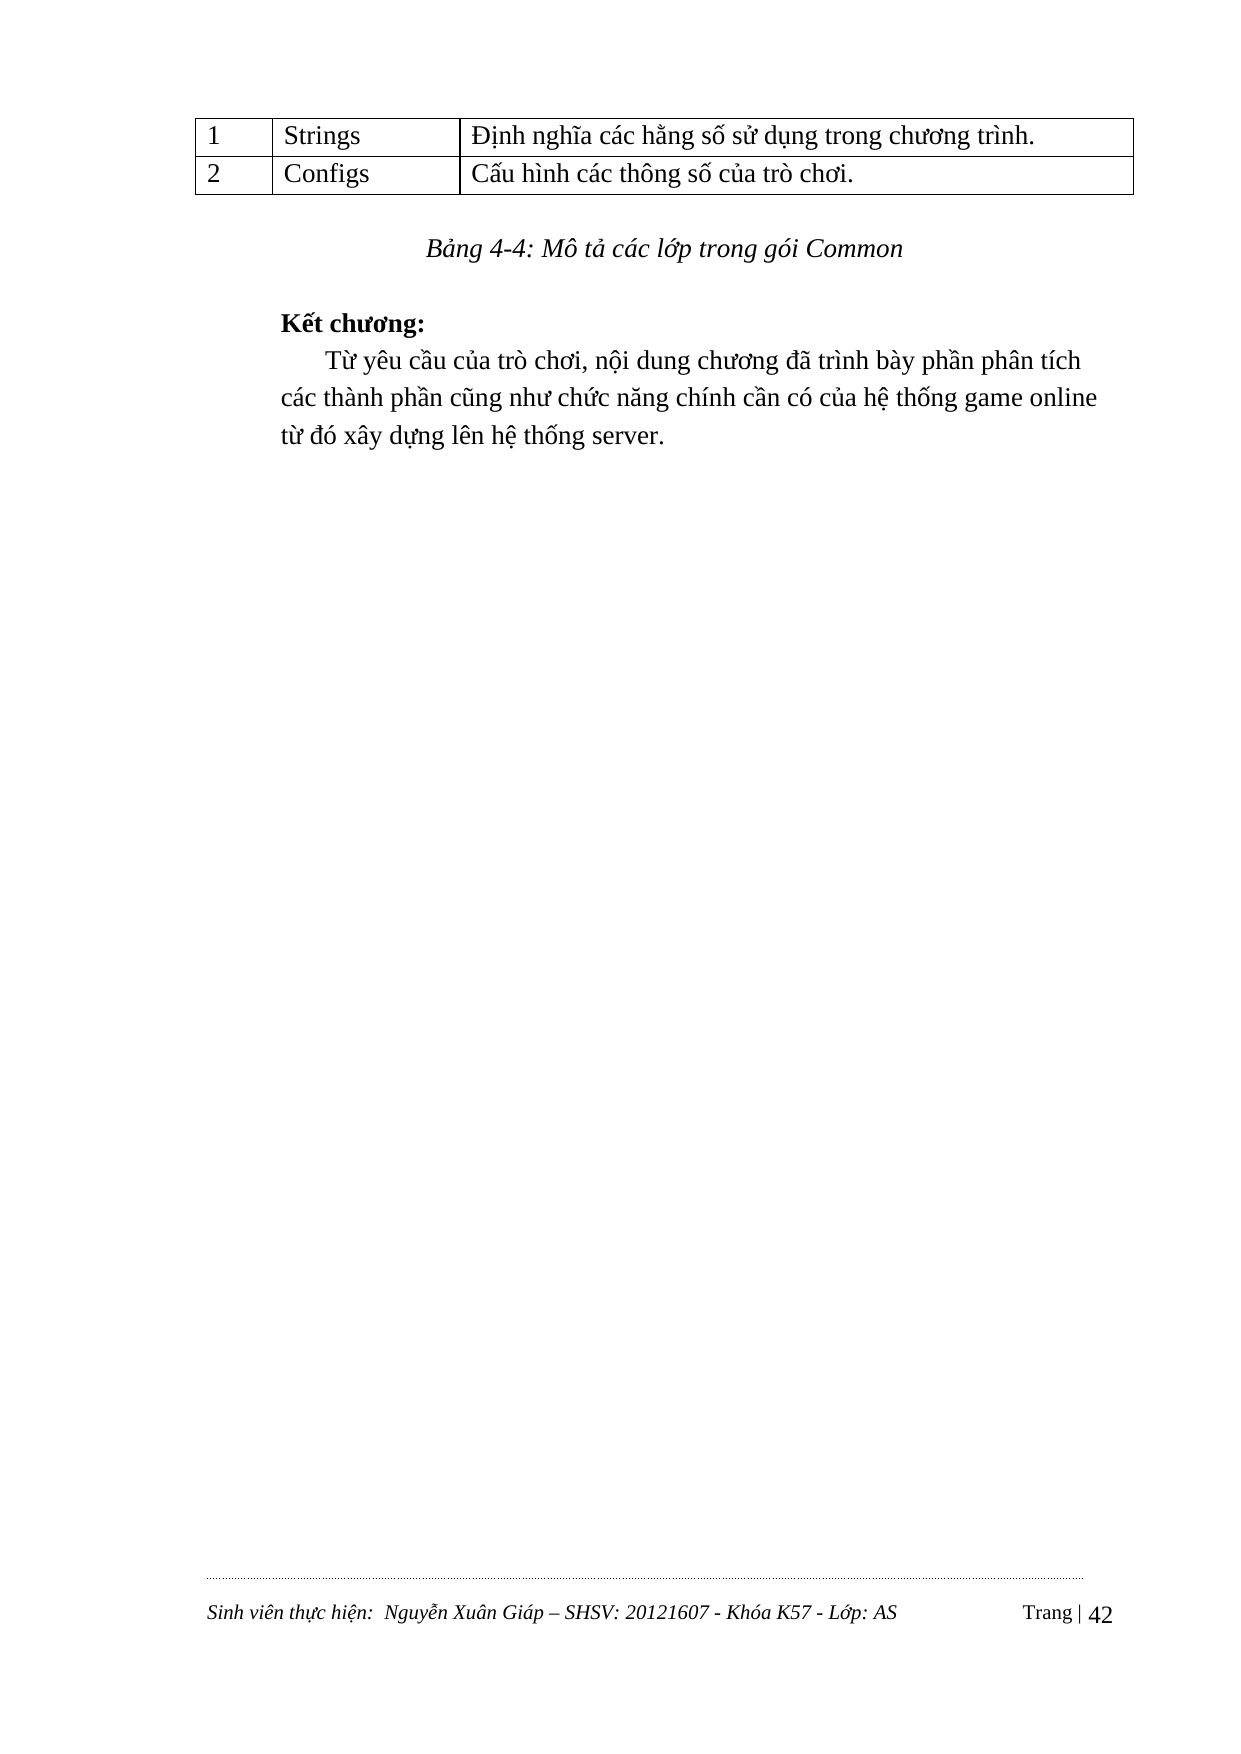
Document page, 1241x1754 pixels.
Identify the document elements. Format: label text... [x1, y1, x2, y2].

table_cell Configs [273, 157, 459, 194]
table_cell 1 [196, 119, 272, 156]
table_cell Định nghĩa các hằng số sử dụng trong chương trình. [461, 119, 1133, 156]
table_cell 2 [196, 157, 272, 194]
text Kết chương: [281, 307, 1122, 338]
text Bảng 4-4: Mô tả các lớp trong gói Common [207, 232, 1122, 263]
text Từ yêu cầu của trò chơi, nội dung chương đã trình bày phần phân tích các thành phần cũng như chức năng chính cần có của hệ thống game online từ đó xây dựng lên hệ thống server. [281, 344, 1122, 450]
table_cell Strings [273, 119, 459, 156]
table_cell Cấu hình các thông số của trò chơi. [461, 157, 1133, 194]
